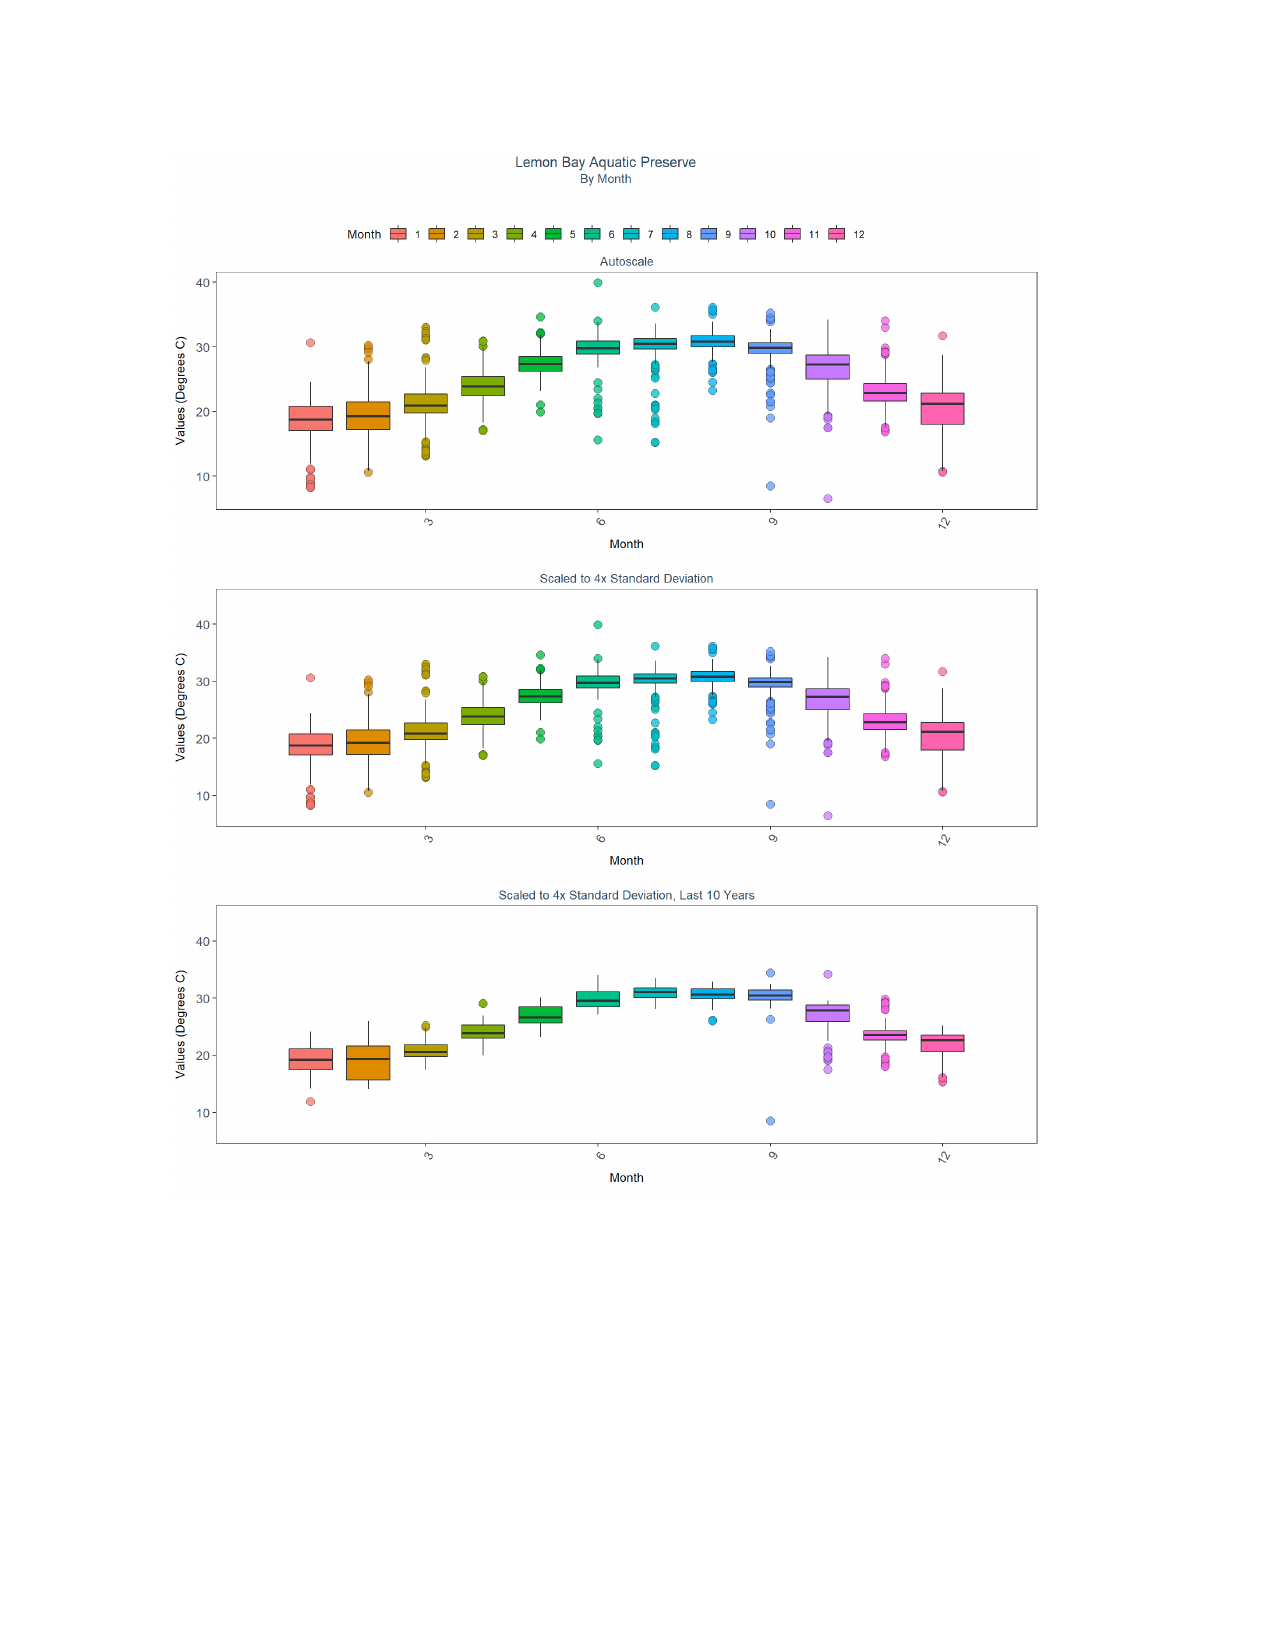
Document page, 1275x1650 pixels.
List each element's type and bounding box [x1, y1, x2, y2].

picture [168, 150, 1044, 1200]
